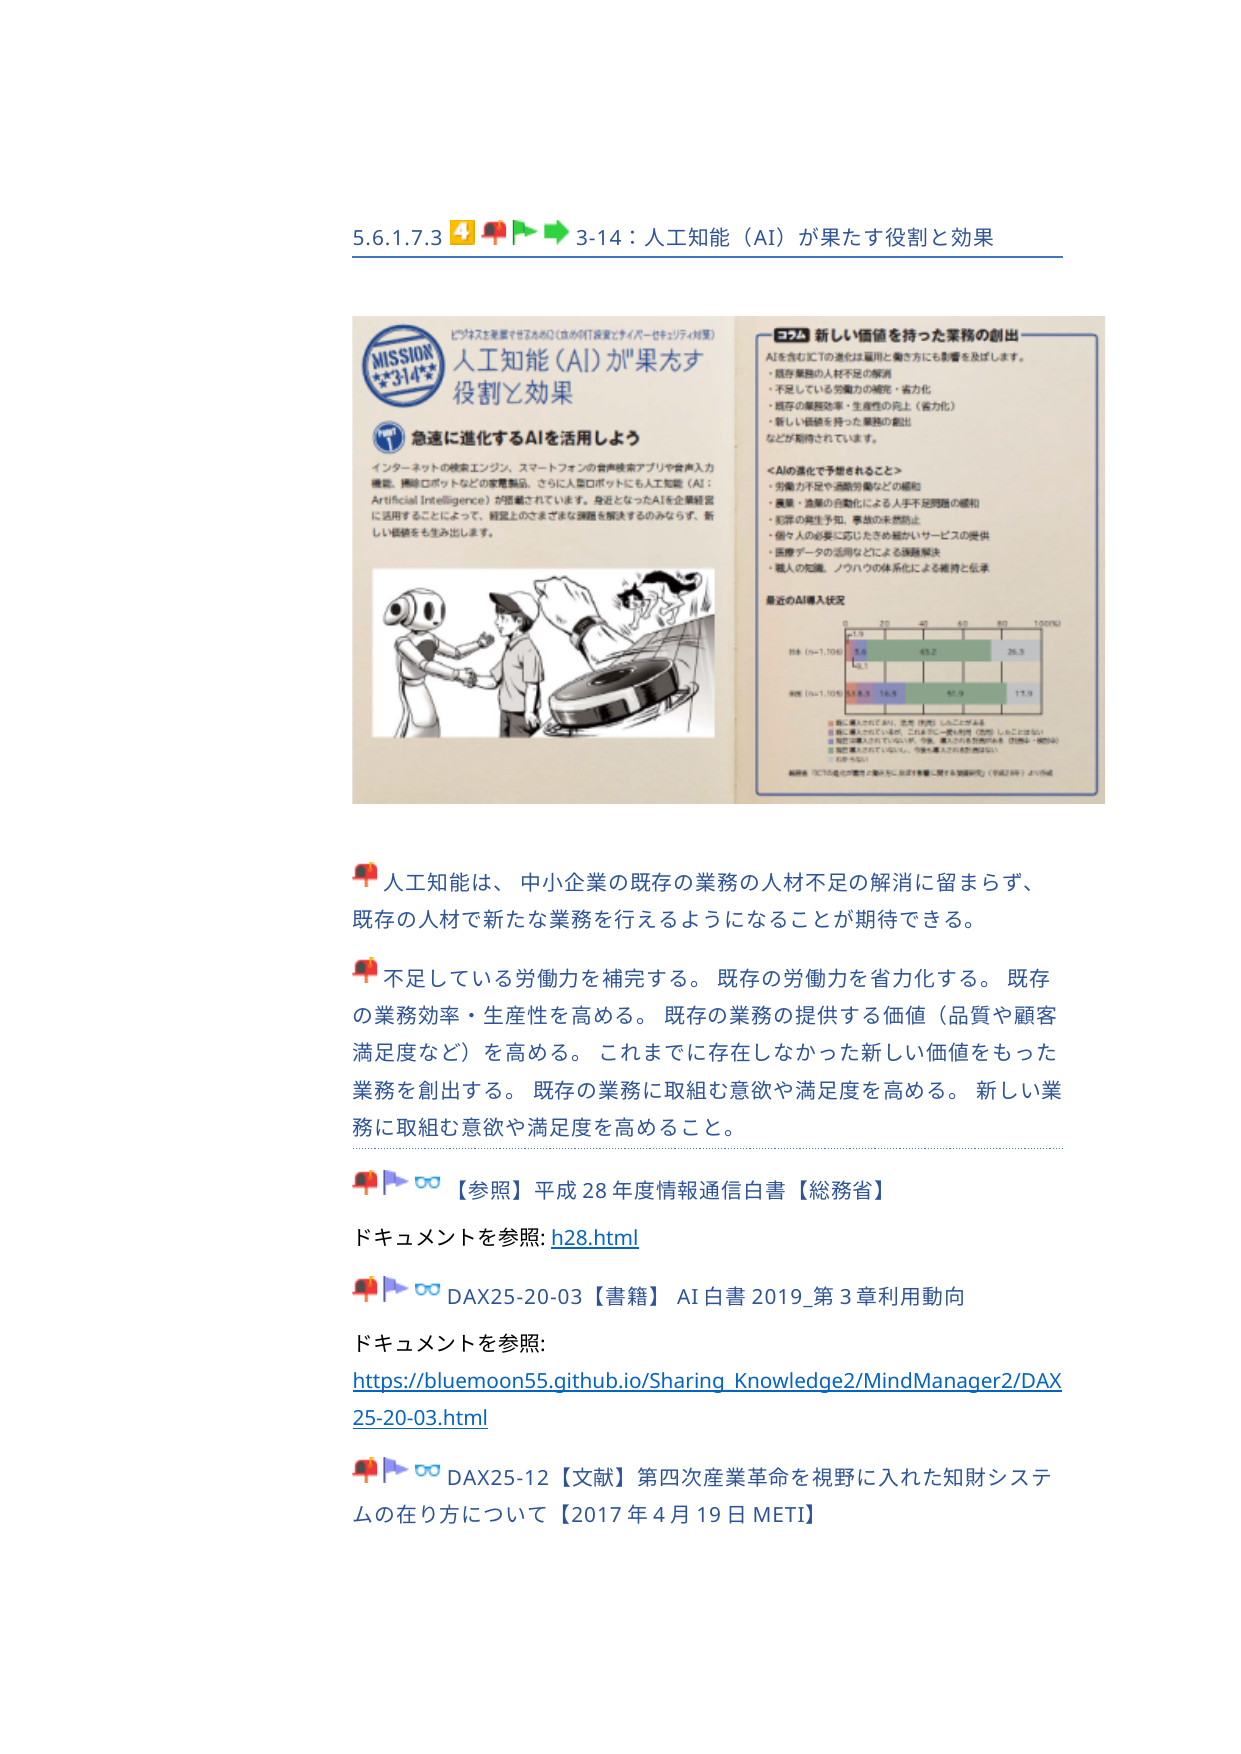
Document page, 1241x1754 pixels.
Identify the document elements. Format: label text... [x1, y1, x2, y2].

text 人工知能は、 中小企業の既存の業務の人材不足の解消に留まらず、 既存の人材で新たな業務を行えるようになることが期待できる。 [352, 862, 1063, 937]
text 不足している労働力を補完する。 既存の労働力を省力化する。 既存の業務効率・生産性を高める。 既存の業務の提供する価値（品質や顧客満足度など）を高める。 これまでに存在しなかった新しい価値をもった業務を創出する。 既存の業務に取組む意欲や満足度を高める。 新しい業務に取組む意欲や満足度を高めること。 [352, 958, 1063, 1149]
picture [352, 316, 1106, 804]
text DAX25-20-03【書籍】 AI白書2019_第3章利用動向 [352, 1276, 1063, 1314]
picture [383, 1170, 409, 1195]
picture [415, 1457, 441, 1483]
picture [352, 957, 378, 983]
picture [352, 1170, 378, 1195]
text ドキュメントを参照: https://bluemoon55.github.io/Sharing_Knowledge2/MindManager2/DAX25-20-03.html [352, 1324, 1063, 1437]
picture [512, 220, 538, 245]
picture [383, 1457, 409, 1483]
text 3-14：人工知能（AI）が果たす役割と効果 [352, 217, 1063, 256]
picture [544, 220, 570, 245]
picture [415, 1170, 441, 1195]
text DAX25-12【文献】第四次産業革命を視野に入れた知財システムの在り方について【2017年4月19日METI】 [352, 1457, 1063, 1532]
picture [481, 220, 507, 245]
picture [352, 1276, 378, 1302]
picture [352, 1457, 378, 1483]
text 【参照】平成28年度情報通信白書【総務省】 [352, 1170, 1063, 1207]
text ドキュメントを参照: h28.html [352, 1218, 1063, 1255]
picture [383, 1276, 409, 1302]
picture [352, 862, 378, 887]
picture [450, 220, 475, 245]
picture [415, 1276, 441, 1302]
